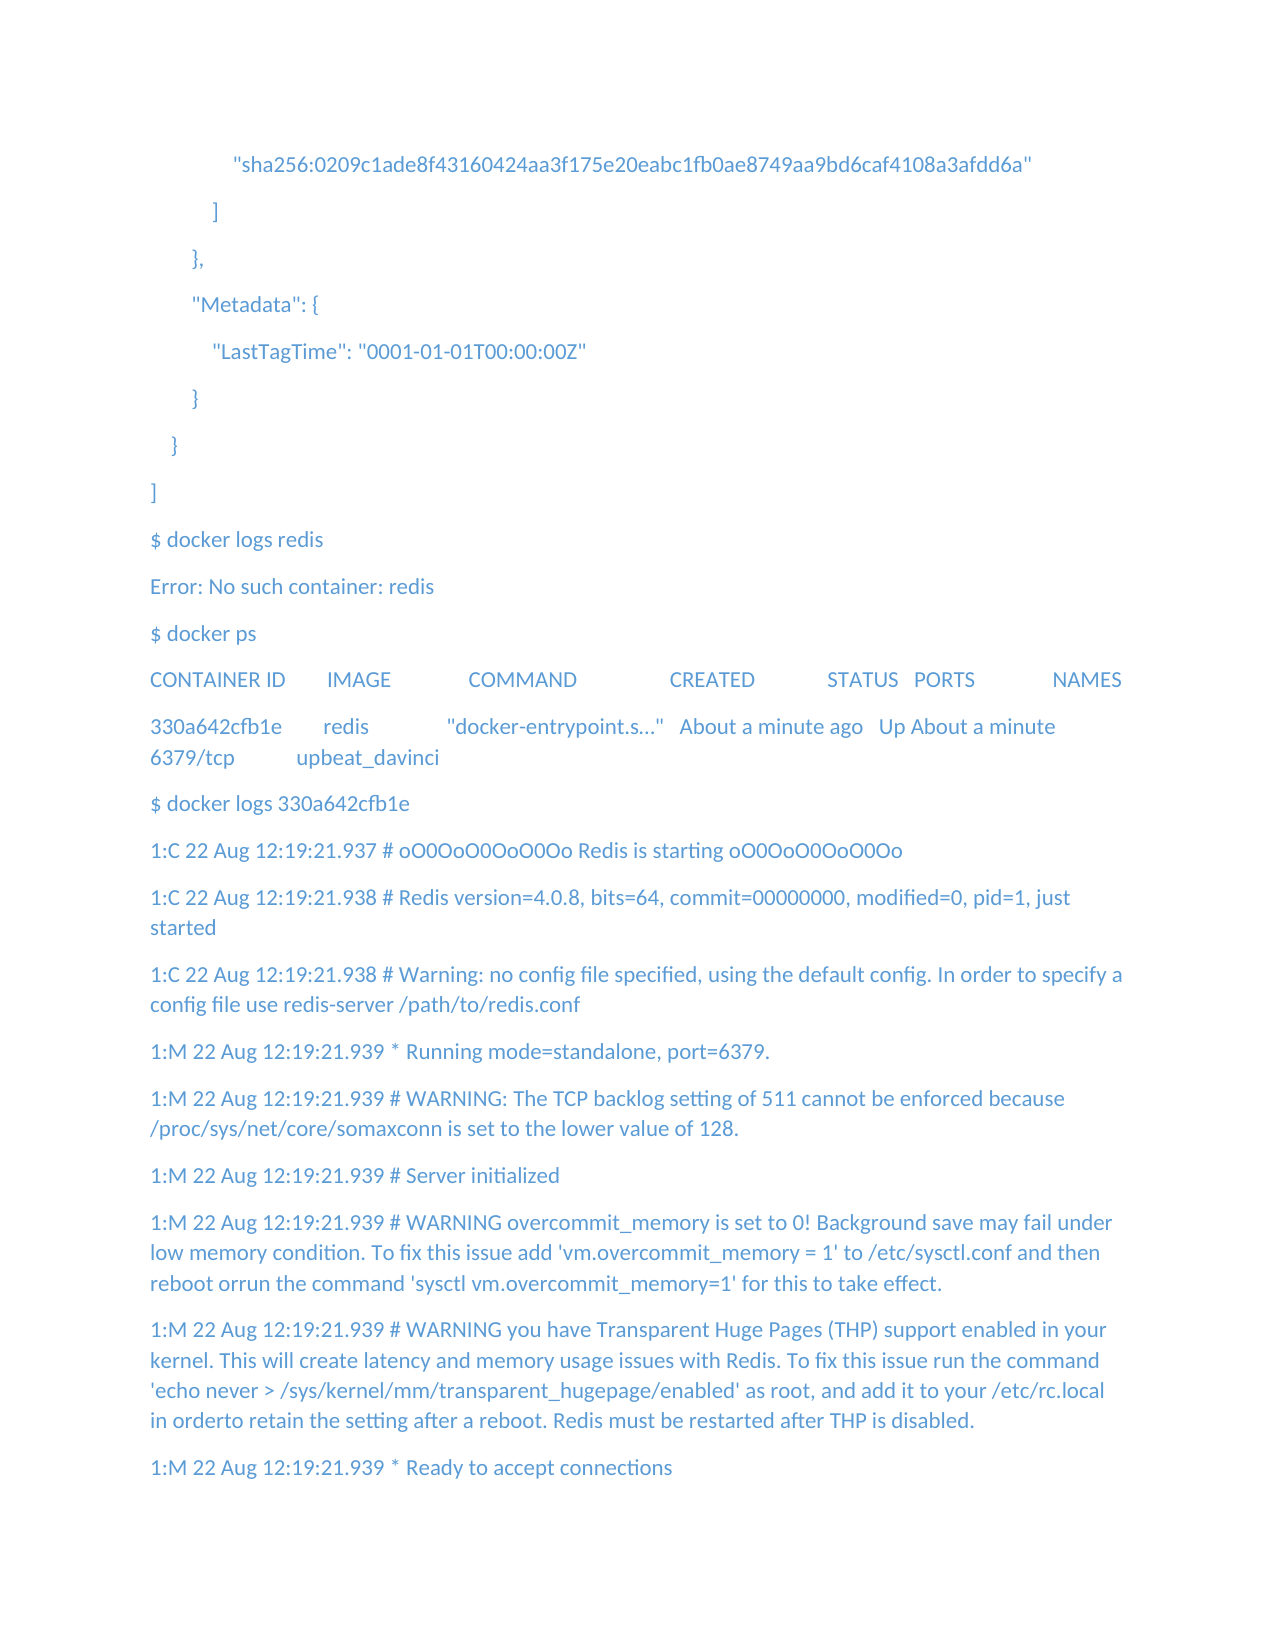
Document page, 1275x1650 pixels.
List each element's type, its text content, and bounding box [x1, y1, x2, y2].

text 1:M 22 Aug 12:19:21.939 * Ready to accept connections [150, 1453, 1125, 1481]
text 1:M 22 Aug 12:19:21.939 # Server initialized [150, 1161, 1125, 1189]
text 1:M 22 Aug 12:19:21.939 # WARNING: The TCP backlog setting of 511 cannot be enforced because /proc/sys/net/core/somaxconn is set to the lower value of 128. [150, 1084, 1125, 1143]
text $ docker logs redis [150, 525, 1125, 553]
text Error: No such container: redis [150, 572, 1125, 600]
text "sha256:0209c1ade8f43160424aa3f175e20eabc1fb0ae8749aa9bd6caf4108a3afdd6a" [150, 150, 1125, 178]
text ] [150, 478, 1125, 506]
text $ docker logs 330a642cfb1e [150, 789, 1125, 818]
text CONTAINER ID IMAGE COMMAND CREATED STATUS PORTS NAMES [150, 666, 1125, 694]
text } [150, 431, 1125, 459]
text 1:M 22 Aug 12:19:21.939 # WARNING overcommit_memory is set to 0! Background save may fail under low memory condition. To fix this issue add 'vm.overcommit_memory = 1' to /etc/sysctl.conf and then reboot orrun the command 'sysctl vm.overcommit_memory=1' for this to take effect. [150, 1208, 1125, 1297]
text "Metadata": { [150, 291, 1125, 319]
text }, [150, 244, 1125, 272]
text 1:C 22 Aug 12:19:21.938 # Warning: no config file specified, using the default config. In order to specify a config file use redis-server /path/to/redis.conf [150, 960, 1125, 1019]
text 330a642cfb1e redis "docker-entrypoint.s…" About a minute ago Up About a minute 6379/tcp upbeat_davinci [150, 712, 1125, 771]
text "LastTagTime": "0001-01-01T00:00:00Z" [150, 337, 1125, 366]
text 1:M 22 Aug 12:19:21.939 * Running mode=standalone, port=6379. [150, 1037, 1125, 1066]
text $ docker ps [150, 619, 1125, 647]
text ] [150, 197, 1125, 225]
text 1:C 22 Aug 12:19:21.938 # Redis version=4.0.8, bits=64, commit=00000000, modified=0, pid=1, just started [150, 883, 1125, 942]
text } [150, 384, 1125, 412]
text 1:M 22 Aug 12:19:21.939 # WARNING you have Transparent Huge Pages (THP) support enabled in your kernel. This will create latency and memory usage issues with Redis. To fix this issue run the command 'echo never > /sys/kernel/mm/transparent_hugepage/enabled' as root, and add it to your /etc/rc.local in orderto retain the setting after a reboot. Redis must be restarted after THP is disabled. [150, 1316, 1125, 1434]
text 1:C 22 Aug 12:19:21.937 # oO0OoO0OoO0Oo Redis is starting oO0OoO0OoO0Oo [150, 836, 1125, 864]
